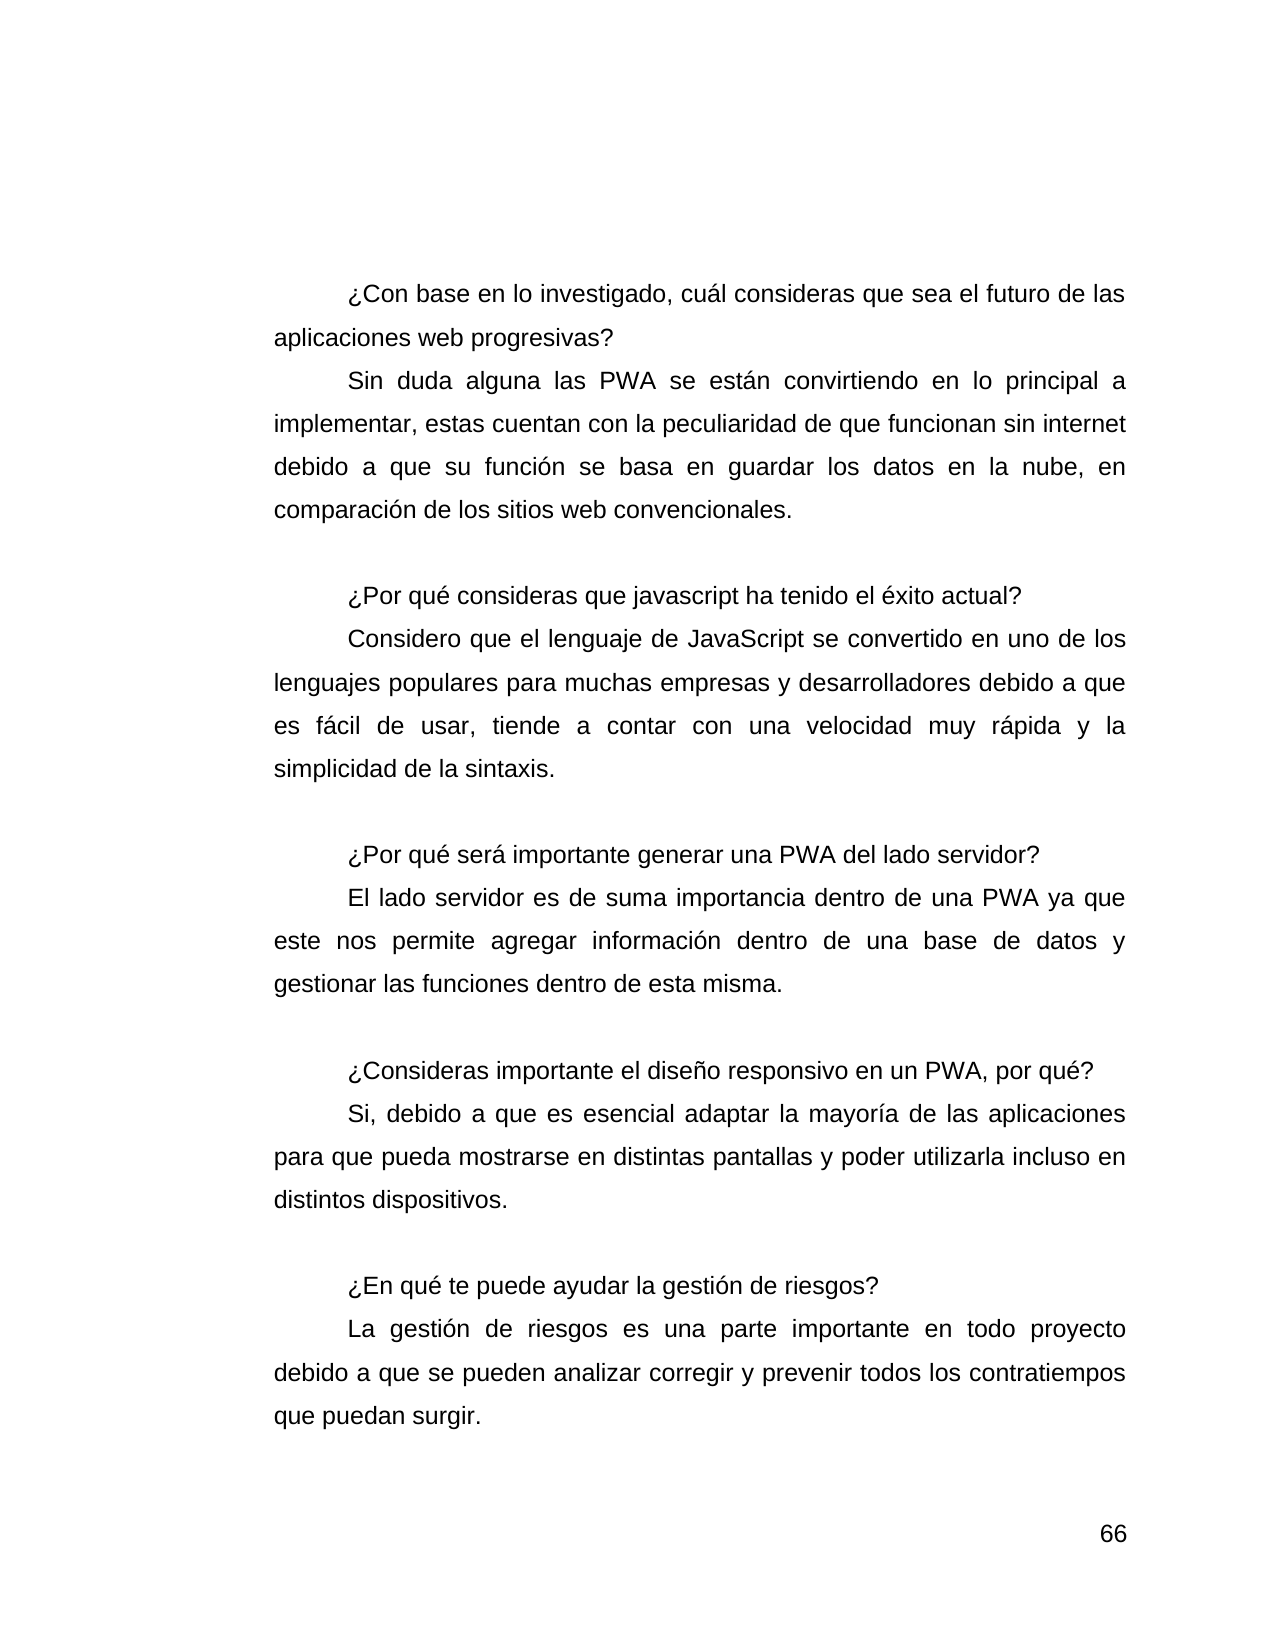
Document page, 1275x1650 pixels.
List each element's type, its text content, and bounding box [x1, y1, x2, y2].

text ¿En qué te puede ayudar la gestión de riesgos? [273, 1271, 1127, 1300]
text ¿Por qué será importante generar una PWA del lado servidor? [273, 840, 1127, 869]
text Considero que el lenguaje de JavaScript se convertido en uno de los lenguajes populares para muchas empresas y desarrolladores debido a que es fácil de usar, tiende a contar con una velocidad muy rápida y la simplicidad de la sintaxis. [273, 624, 1127, 782]
text Si, debido a que es esencial adaptar la mayoría de las aplicaciones para que pueda mostrarse en distintas pantallas y poder utilizarla incluso en distintos dispositivos. [273, 1099, 1127, 1214]
text ¿Con base en lo investigado, cuál consideras que sea el futuro de las aplicaciones web progresivas? [273, 279, 1127, 351]
text ¿Consideras importante el diseño responsivo en un PWA, por qué? [273, 1056, 1127, 1084]
text Sin duda alguna las PWA se están convirtiendo en lo principal a implementar, estas cuentan con la peculiaridad de que funcionan sin internet debido a que su función se basa en guardar los datos en la nube, en comparación de los sitios web convencionales. [273, 366, 1127, 524]
text El lado servidor es de suma importancia dentro de una PWA ya que este nos permite agregar información dentro de una base de datos y gestionar las funciones dentro de esta misma. [273, 883, 1127, 998]
text ¿Por qué consideras que javascript ha tenido el éxito actual? [273, 581, 1127, 610]
text La gestión de riesgos es una parte importante en todo proyecto debido a que se pueden analizar corregir y prevenir todos los contratiempos que puedan surgir. [273, 1314, 1127, 1429]
